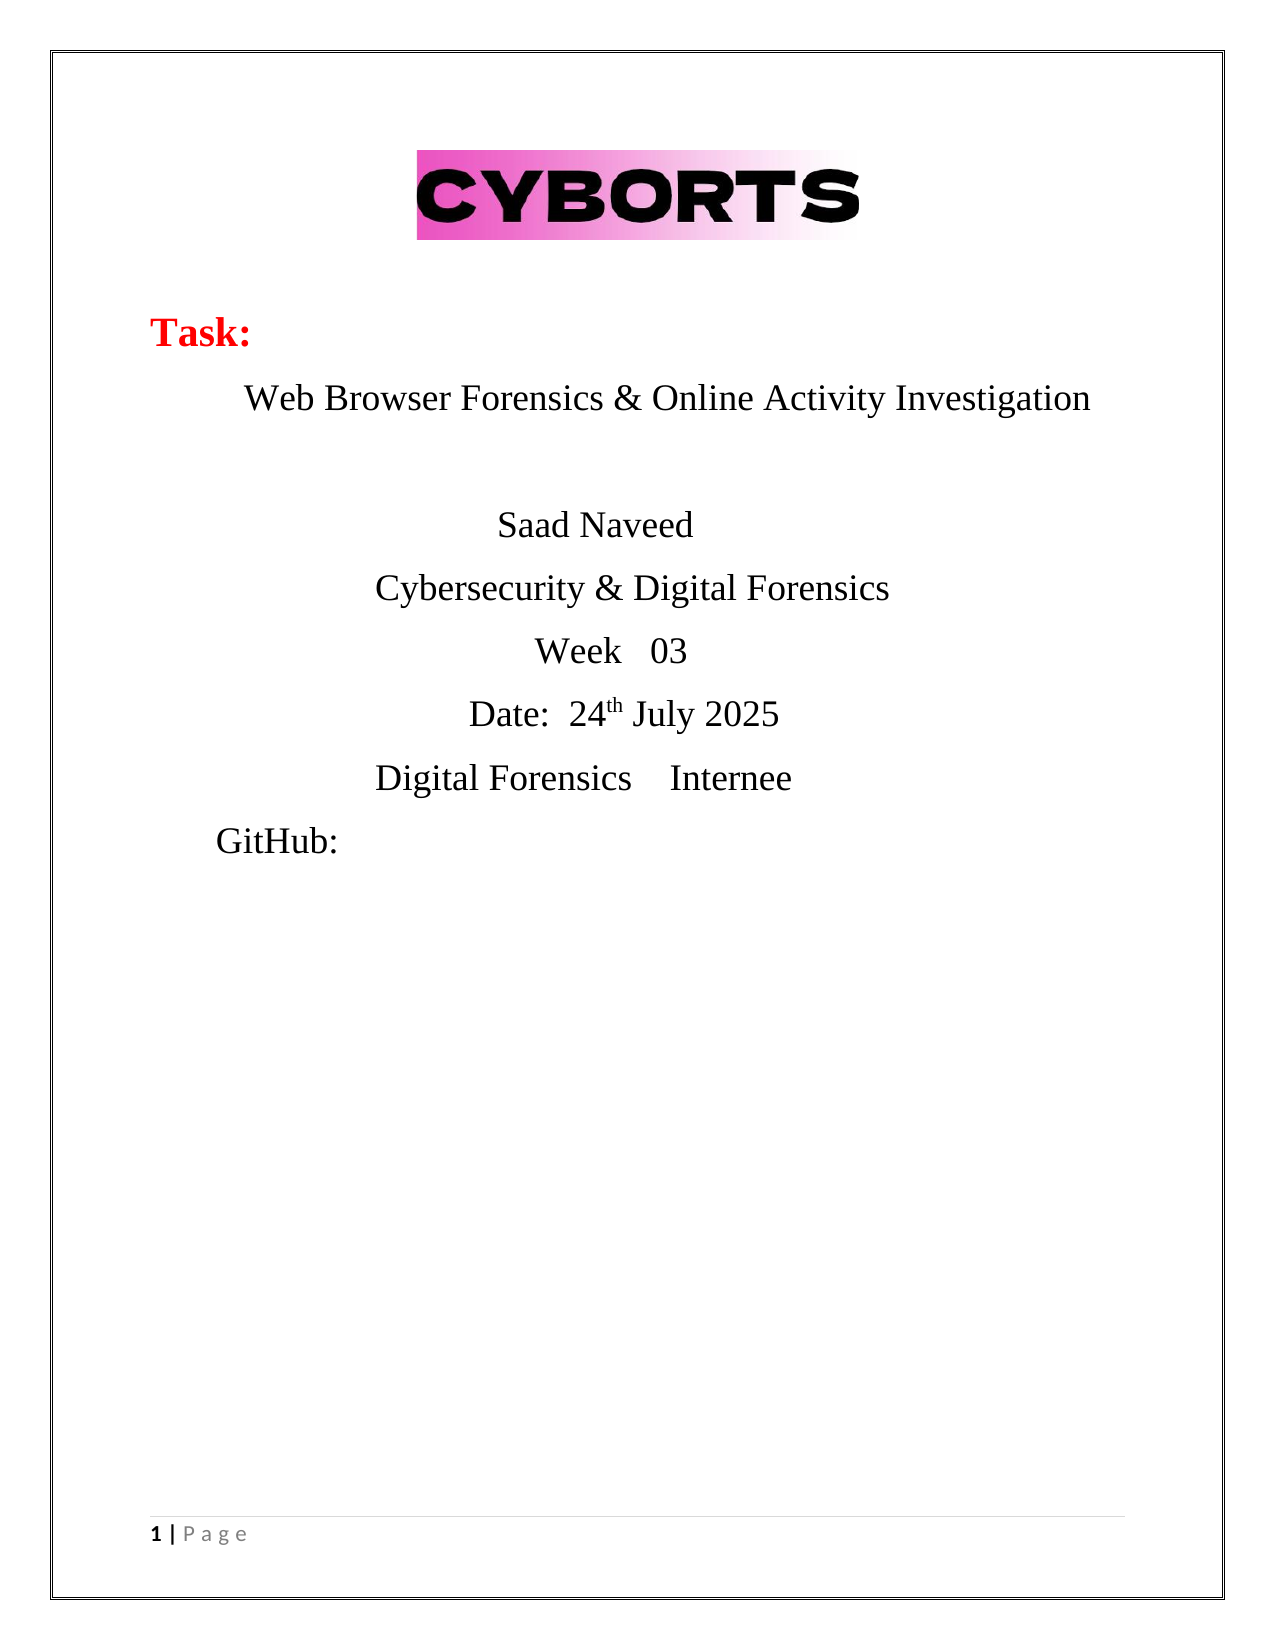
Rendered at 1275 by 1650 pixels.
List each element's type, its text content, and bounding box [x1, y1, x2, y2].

text Week 03 [150, 628, 1125, 672]
text Saad Naveed [150, 502, 1125, 545]
text Task: [150, 307, 1125, 355]
text Digital Forensics Internee [150, 755, 1125, 798]
text Web Browser Forensics & Online Activity Investigation [150, 375, 1125, 418]
text Cybersecurity & Digital Forensics [150, 565, 1125, 608]
picture [416, 150, 898, 240]
text GitHub: [150, 818, 1125, 861]
text Date: 24th July 2025 [150, 692, 1125, 735]
